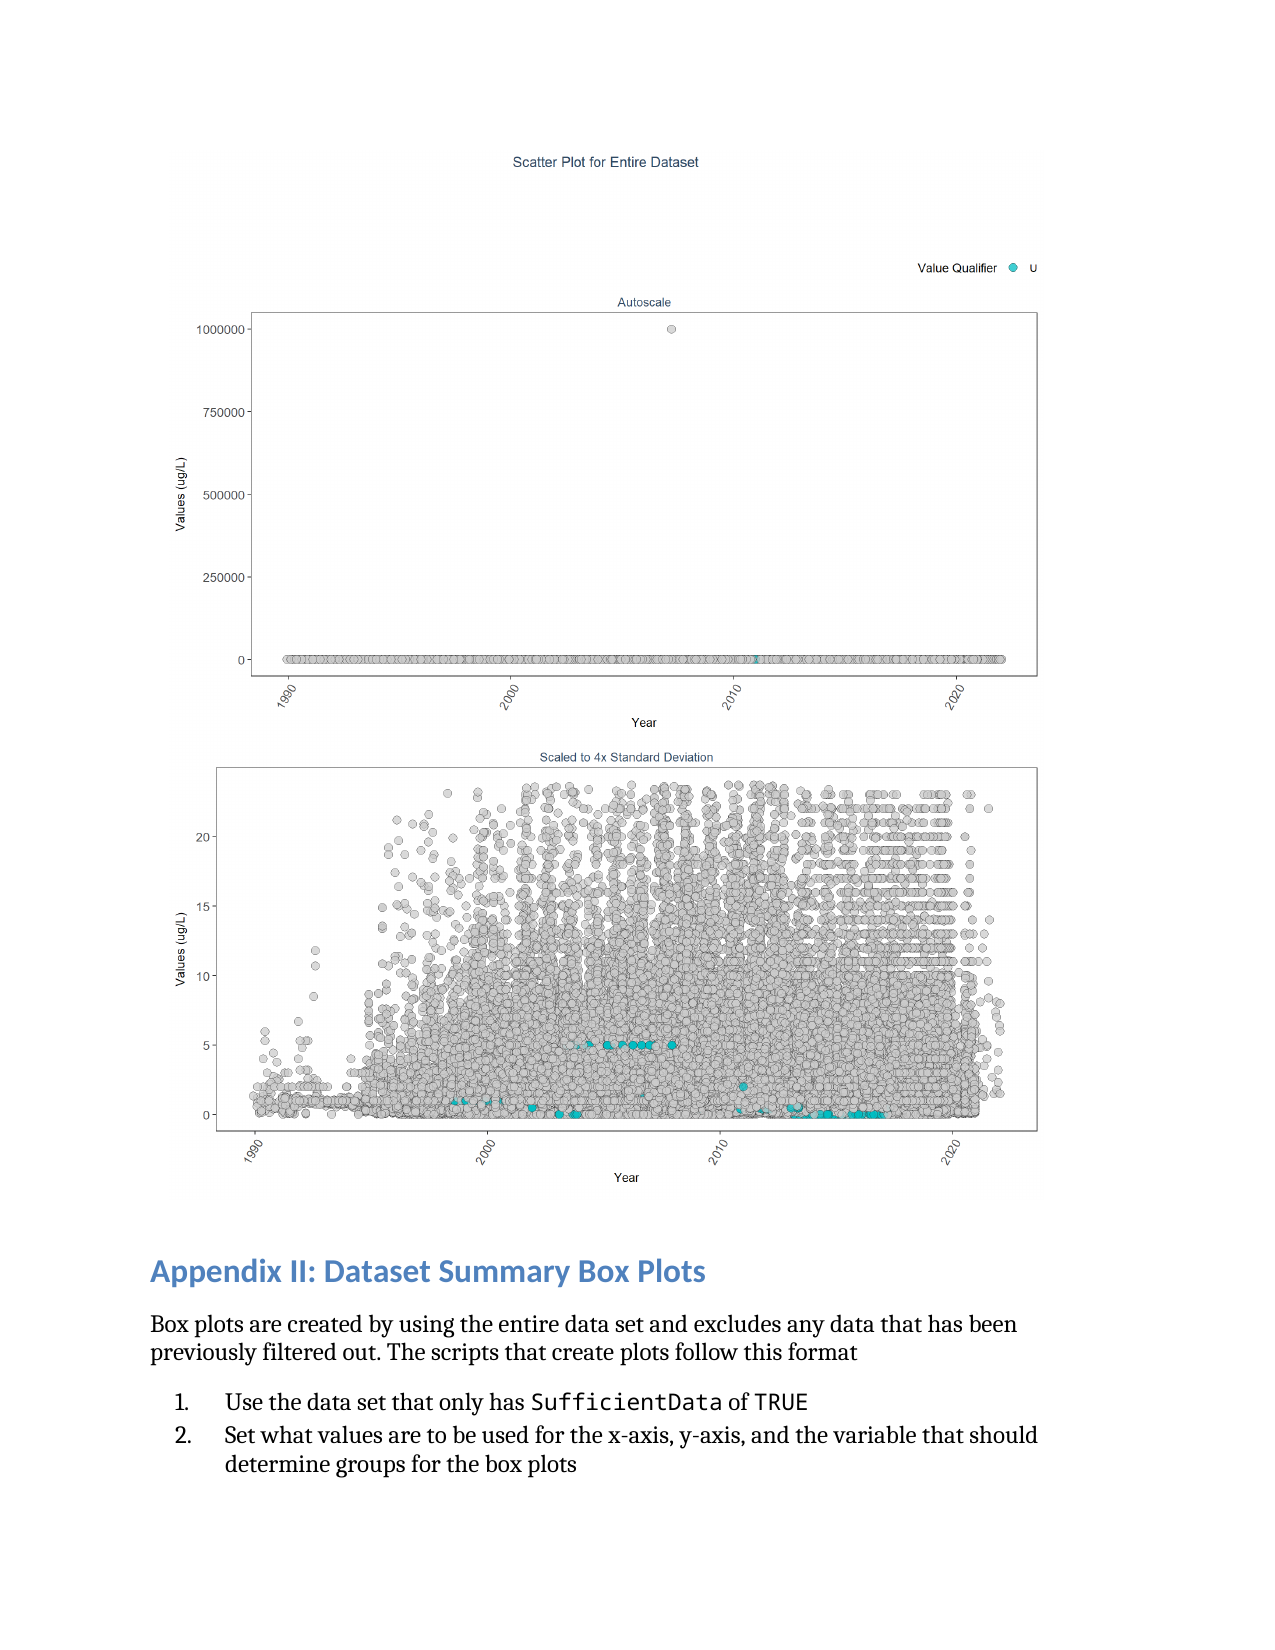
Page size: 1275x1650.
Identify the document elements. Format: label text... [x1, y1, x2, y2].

picture [168, 150, 1044, 1200]
text Box plots are created by using the entire data set and excludes any data that has been previously filtered out. The scripts that create plots follow this format [150, 1309, 1125, 1367]
subtitle Appendix II: Dataset Summary Box Plots [150, 1250, 1125, 1291]
list Set what values are to be used for the x-axis, y-axis, and the variable that should determine groups for the box plots [175, 1421, 1125, 1478]
list Use the data set that only has SufficientData of TRUE [175, 1386, 1125, 1417]
